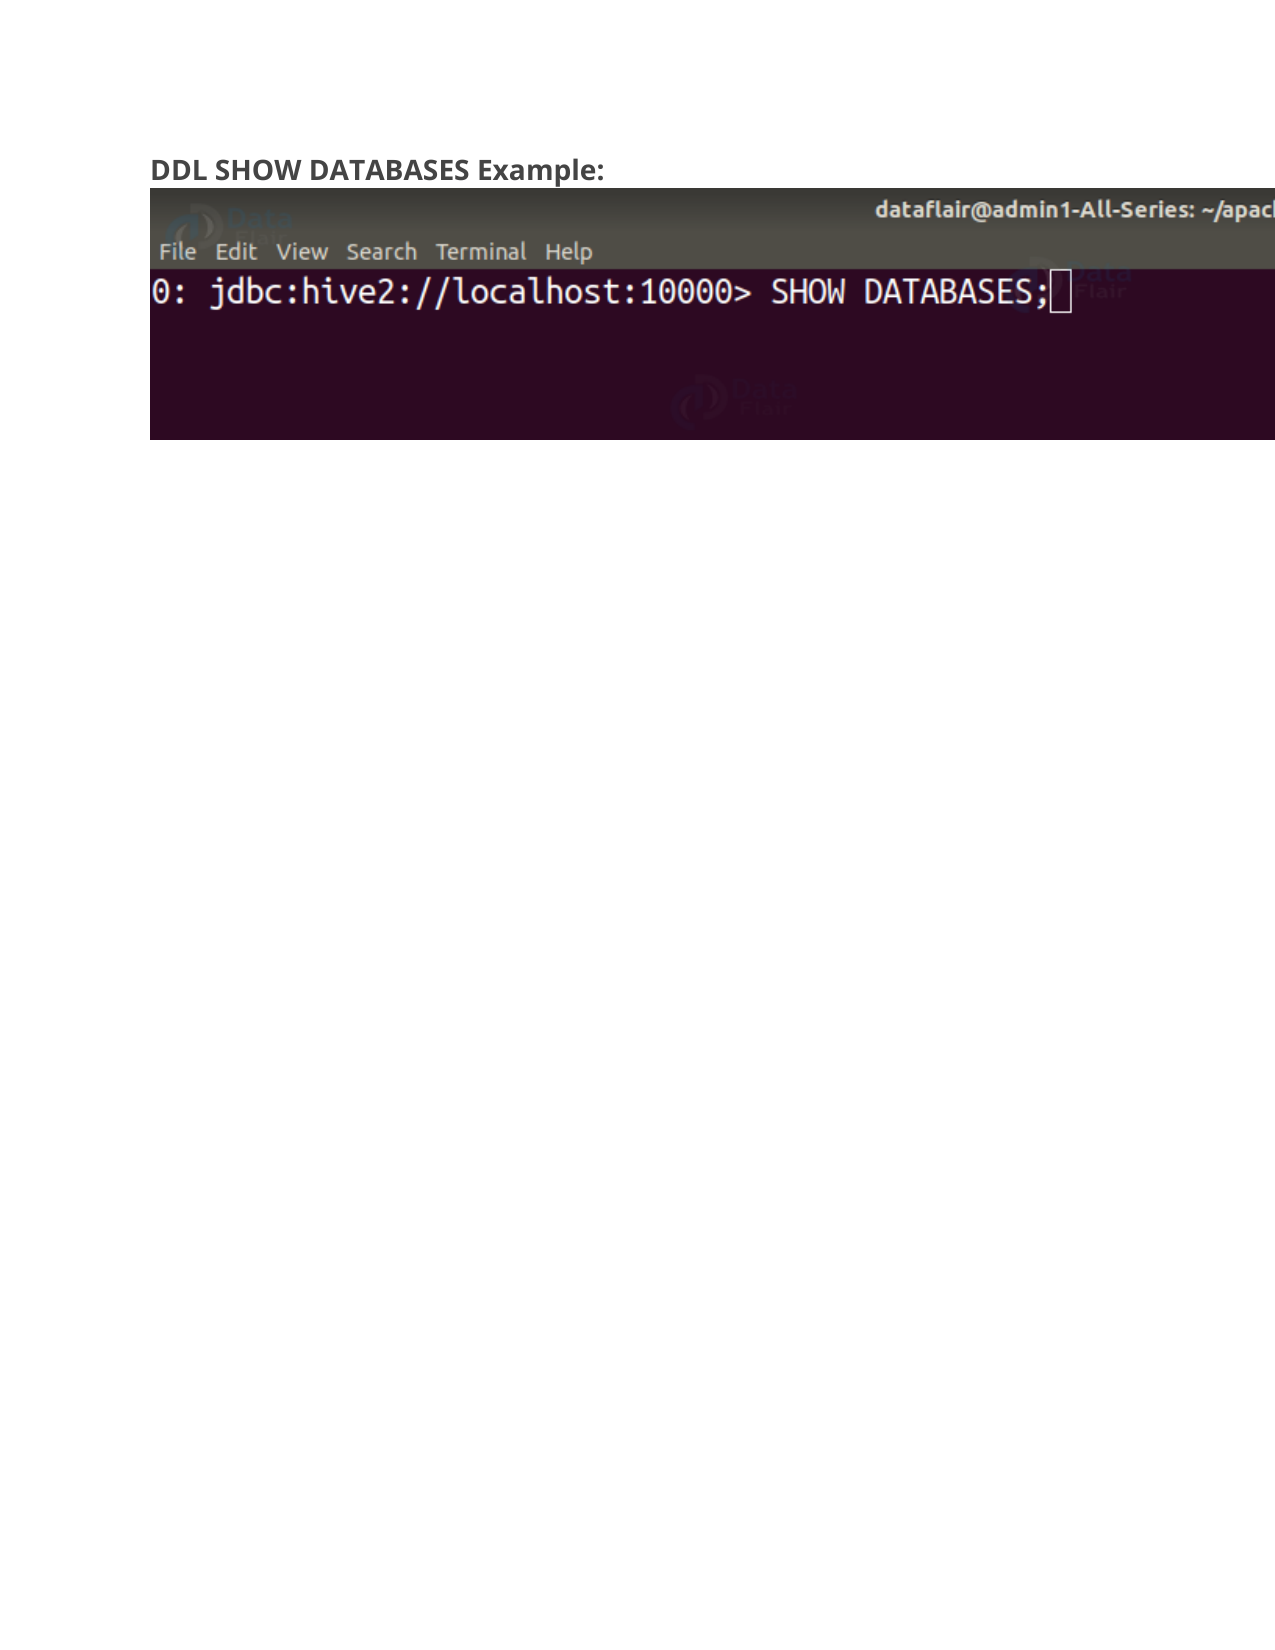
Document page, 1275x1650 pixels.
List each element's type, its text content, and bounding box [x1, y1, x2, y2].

picture [150, 188, 1275, 440]
text DDL SHOW DATABASES Example: [150, 150, 1125, 188]
